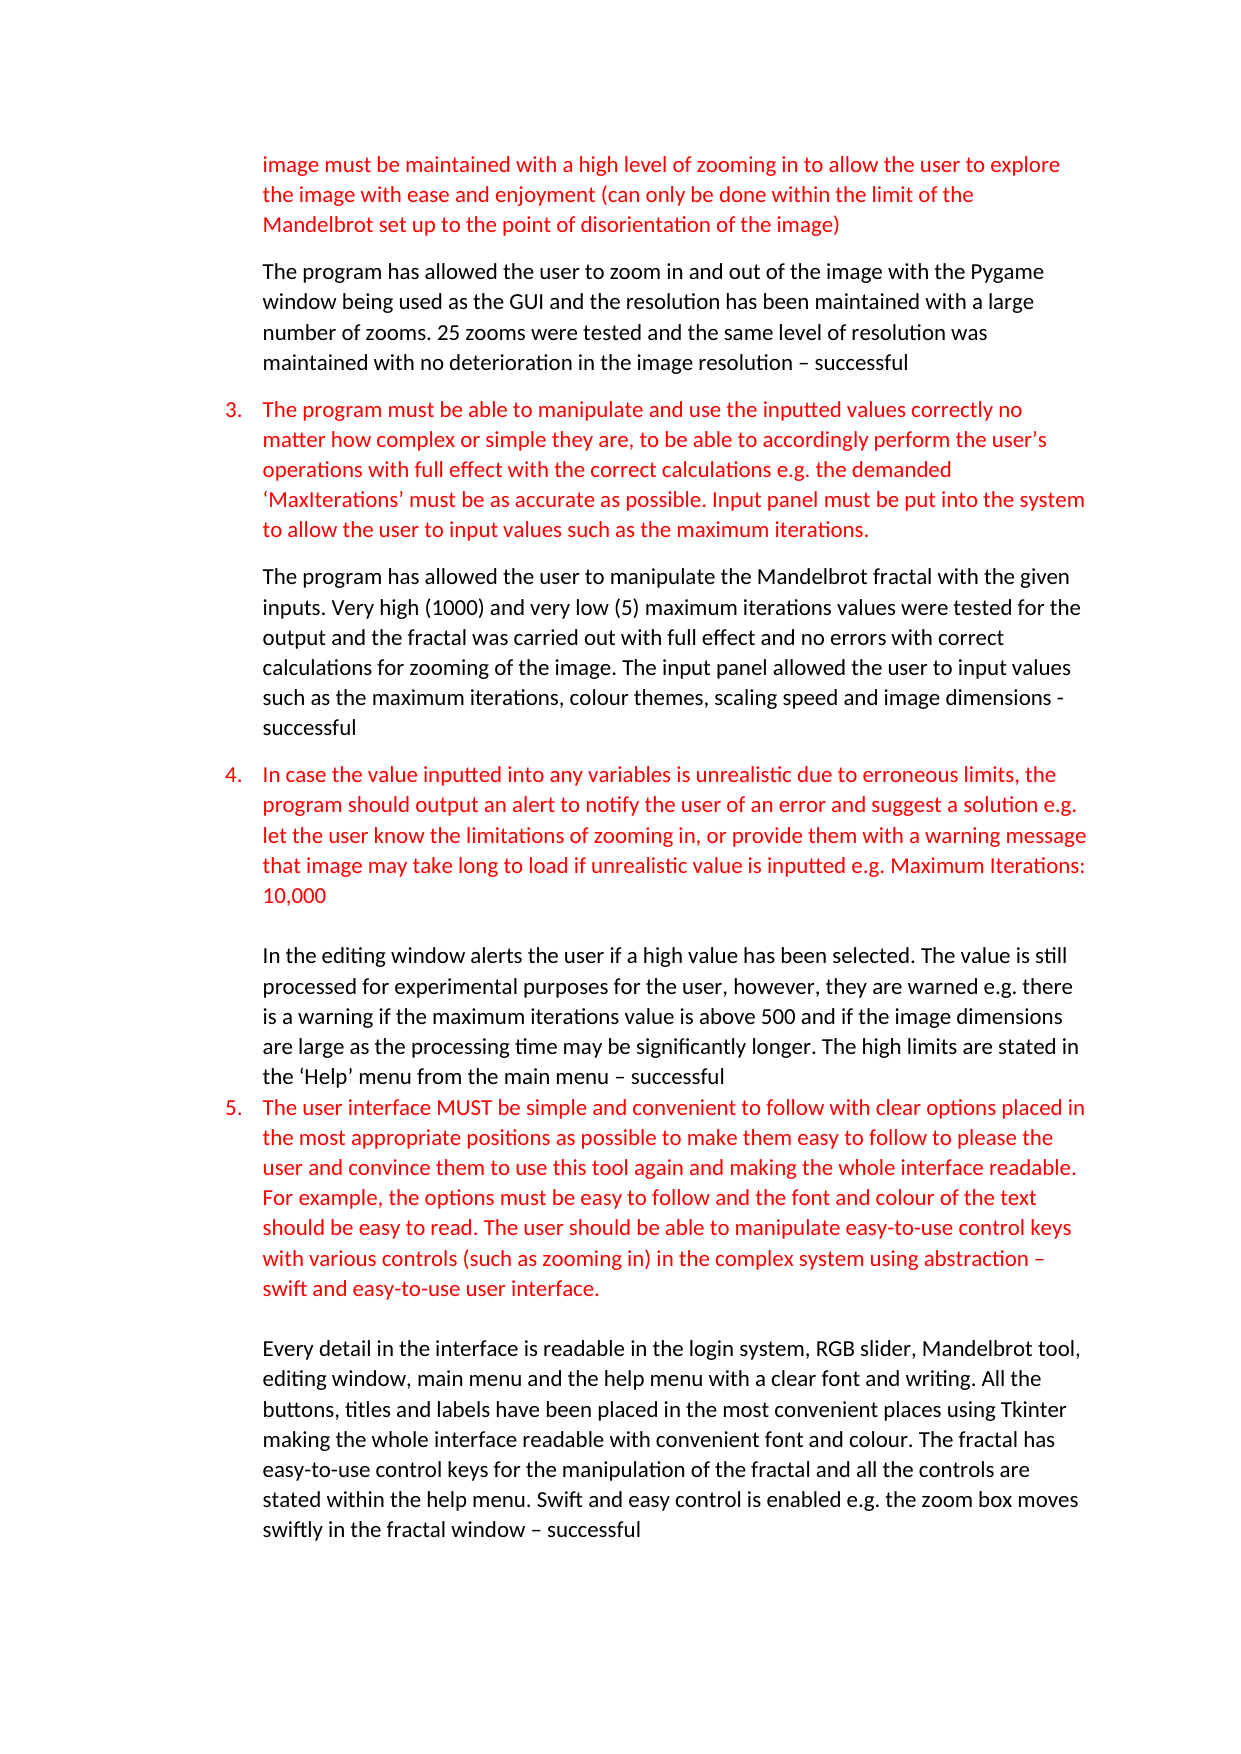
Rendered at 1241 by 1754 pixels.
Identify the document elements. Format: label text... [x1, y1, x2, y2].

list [225, 150, 1090, 238]
list The program must be able to manipulate and use the inputted values correctly no matter how complex or simple they are, to be able to accordingly perform the user’s operations with full effect with the correct calculations e.g. the demanded ‘MaxIterations’ must be as accurate as possible. Input panel must be put into the system to allow the user to input values such as the maximum iterations. [225, 395, 1090, 544]
list In the editing window alerts the user if a high value has been selected. The value is still processed for experimental purposes for the user, however, they are warned e.g. there is a warning if the maximum iterations value is above 500 and if the image dimensions are large as the processing time may be significantly longer. The high limits are stated in the ‘Help’ menu from the main menu – successful [262, 942, 1090, 1091]
list Every detail in the interface is readable in the login system, RGB slider, Mandelbrot tool, editing window, main menu and the help menu with a clear font and writing. All the buttons, titles and labels have been placed in the most convenient places using Tkinter making the whole interface readable with convenient font and colour. The fractal has easy-to-use control keys for the manipulation of the fractal and all the controls are stated within the help menu. Swift and easy control is enabled e.g. the zoom box moves swiftly in the fractal window – successful [262, 1334, 1090, 1544]
list The user interface MUST be simple and convenient to follow with clear options placed in the most appropriate positions as possible to make them easy to follow to please the user and convince them to use this tool again and making the whole interface readable. For example, the options must be easy to follow and the font and colour of the text should be easy to read. The user should be able to manipulate easy-to-use control keys with various controls (such as zooming in) in the complex system using abstraction – swift and easy-to-use user interface. [225, 1093, 1090, 1302]
text The program has allowed the user to zoom in and out of the image with the Pygame window being used as the GUI and the resolution has been maintained with a large number of zooms. 25 zooms were tested and the same level of resolution was maintained with no deterioration in the image resolution – successful [262, 257, 1090, 376]
list In case the value inputted into any variables is unrealistic due to erroneous limits, the program should output an alert to notify the user of an error and suggest a solution e.g. let the user know the limitations of zooming in, or provide them with a warning message that image may take long to load if unrealistic value is inputted e.g. Maximum Iterations: 10,000 [225, 760, 1090, 909]
text The program has allowed the user to manipulate the Mandelbrot fractal with the given inputs. Very high (1000) and very low (5) maximum iterations values were tested for the output and the fractal was carried out with full effect and no errors with correct calculations for zooming of the image. The input panel allowed the user to input values such as the maximum iterations, colour themes, scaling speed and image dimensions - successful [262, 562, 1090, 742]
